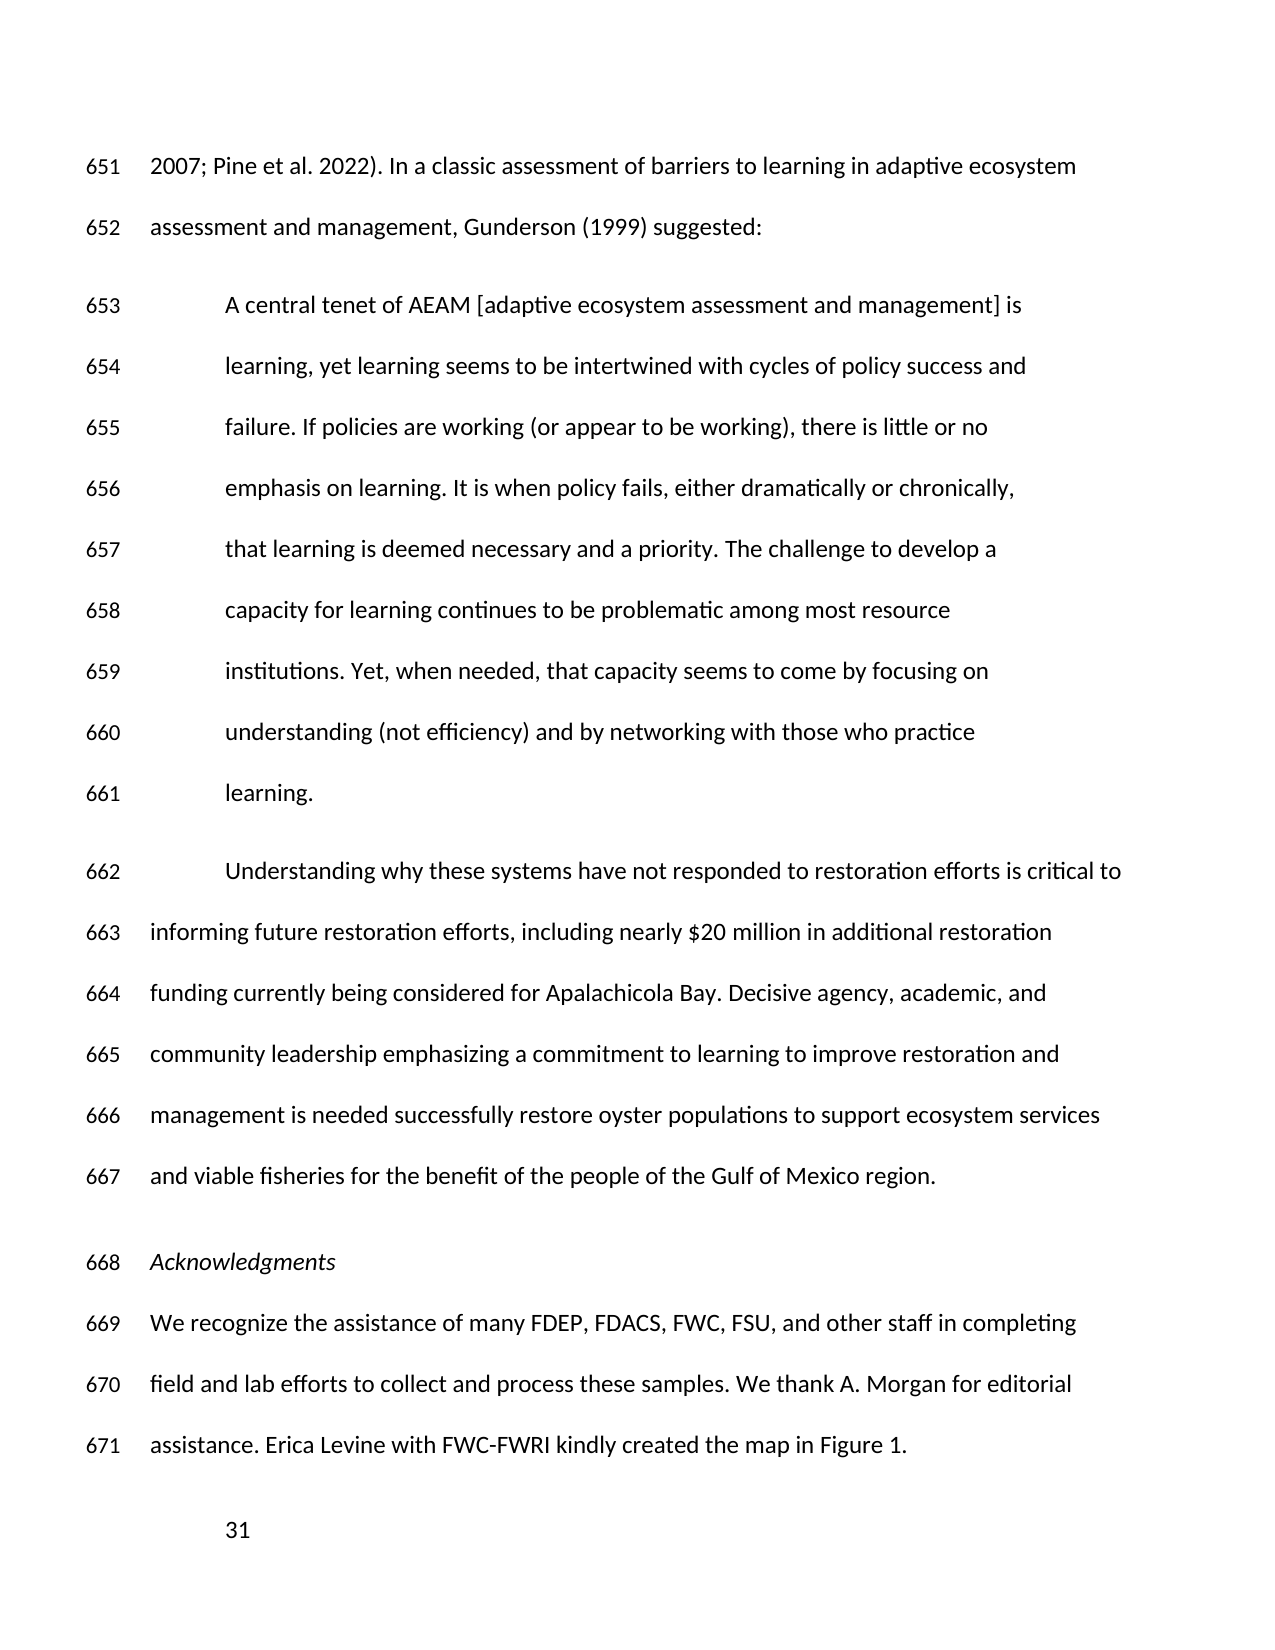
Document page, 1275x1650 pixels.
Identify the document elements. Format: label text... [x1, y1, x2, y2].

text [150, 150, 1125, 242]
text We recognize the assistance of many FDEP, FDACS, FWC, FSU, and other staff in completing field and lab efforts to collect and process these samples. We thank A. Morgan for editorial assistance. Erica Levine with FWC-FWRI kindly created the map in Figure 1. [150, 1307, 1125, 1460]
subtitle Acknowledgments [150, 1246, 1125, 1277]
text A central tenet of AEAM [adaptive ecosystem assessment and management] is learning, yet learning seems to be intertwined with cycles of policy success and failure. If policies are working (or appear to be working), there is little or no emphasis on learning. It is when policy fails, either dramatically or chronically, that learning is deemed necessary and a priority. The challenge to develop a capacity for learning continues to be problematic among most resource institutions. Yet, when needed, that capacity seems to come by focusing on understanding (not efficiency) and by networking with those who practice learning. [225, 289, 1050, 808]
text Understanding why these systems have not responded to restoration efforts is critical to informing future restoration efforts, including nearly $20 million in additional restoration funding currently being considered for Apalachicola Bay. Decisive agency, academic, and community leadership emphasizing a commitment to learning to improve restoration and management is needed successfully restore oyster populations to support ecosystem services and viable fisheries for the benefit of the people of the Gulf of Mexico region. [150, 855, 1125, 1191]
